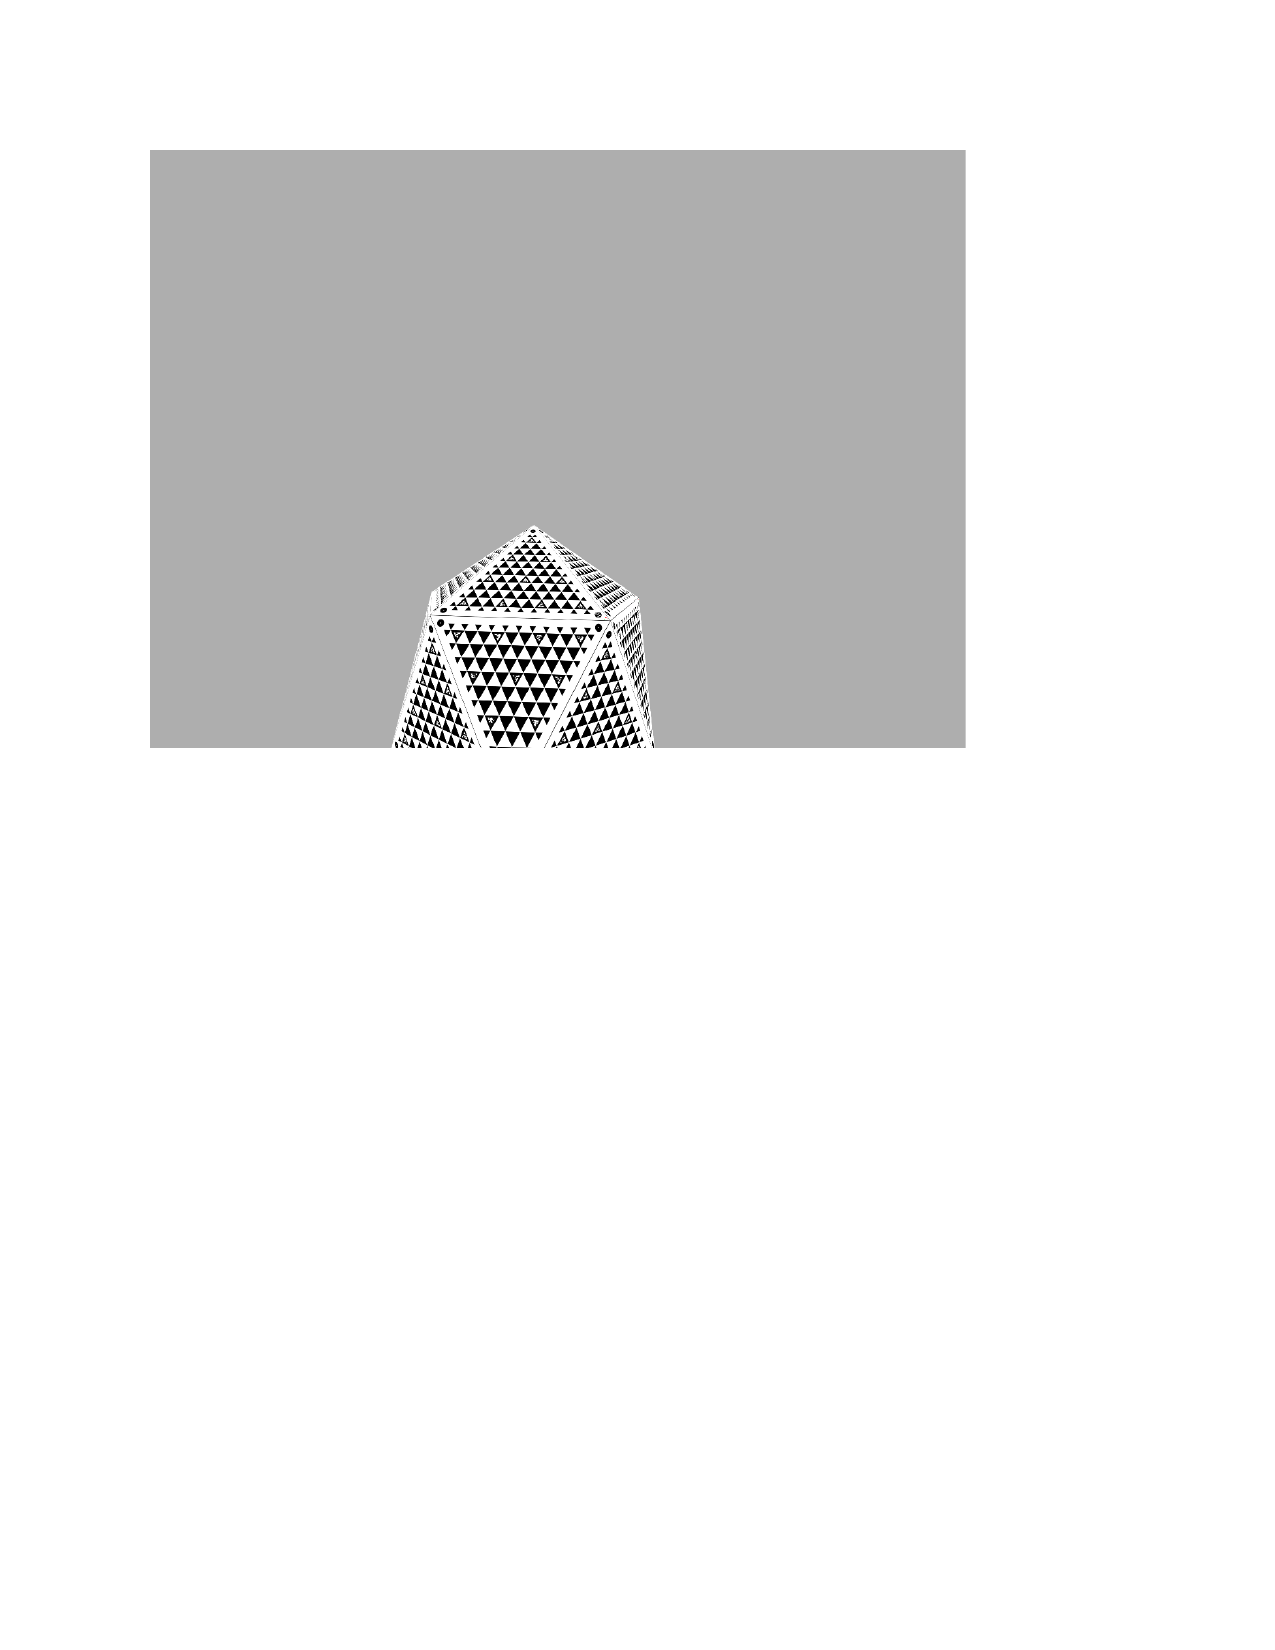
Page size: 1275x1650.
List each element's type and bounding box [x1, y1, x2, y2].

picture [150, 150, 966, 748]
